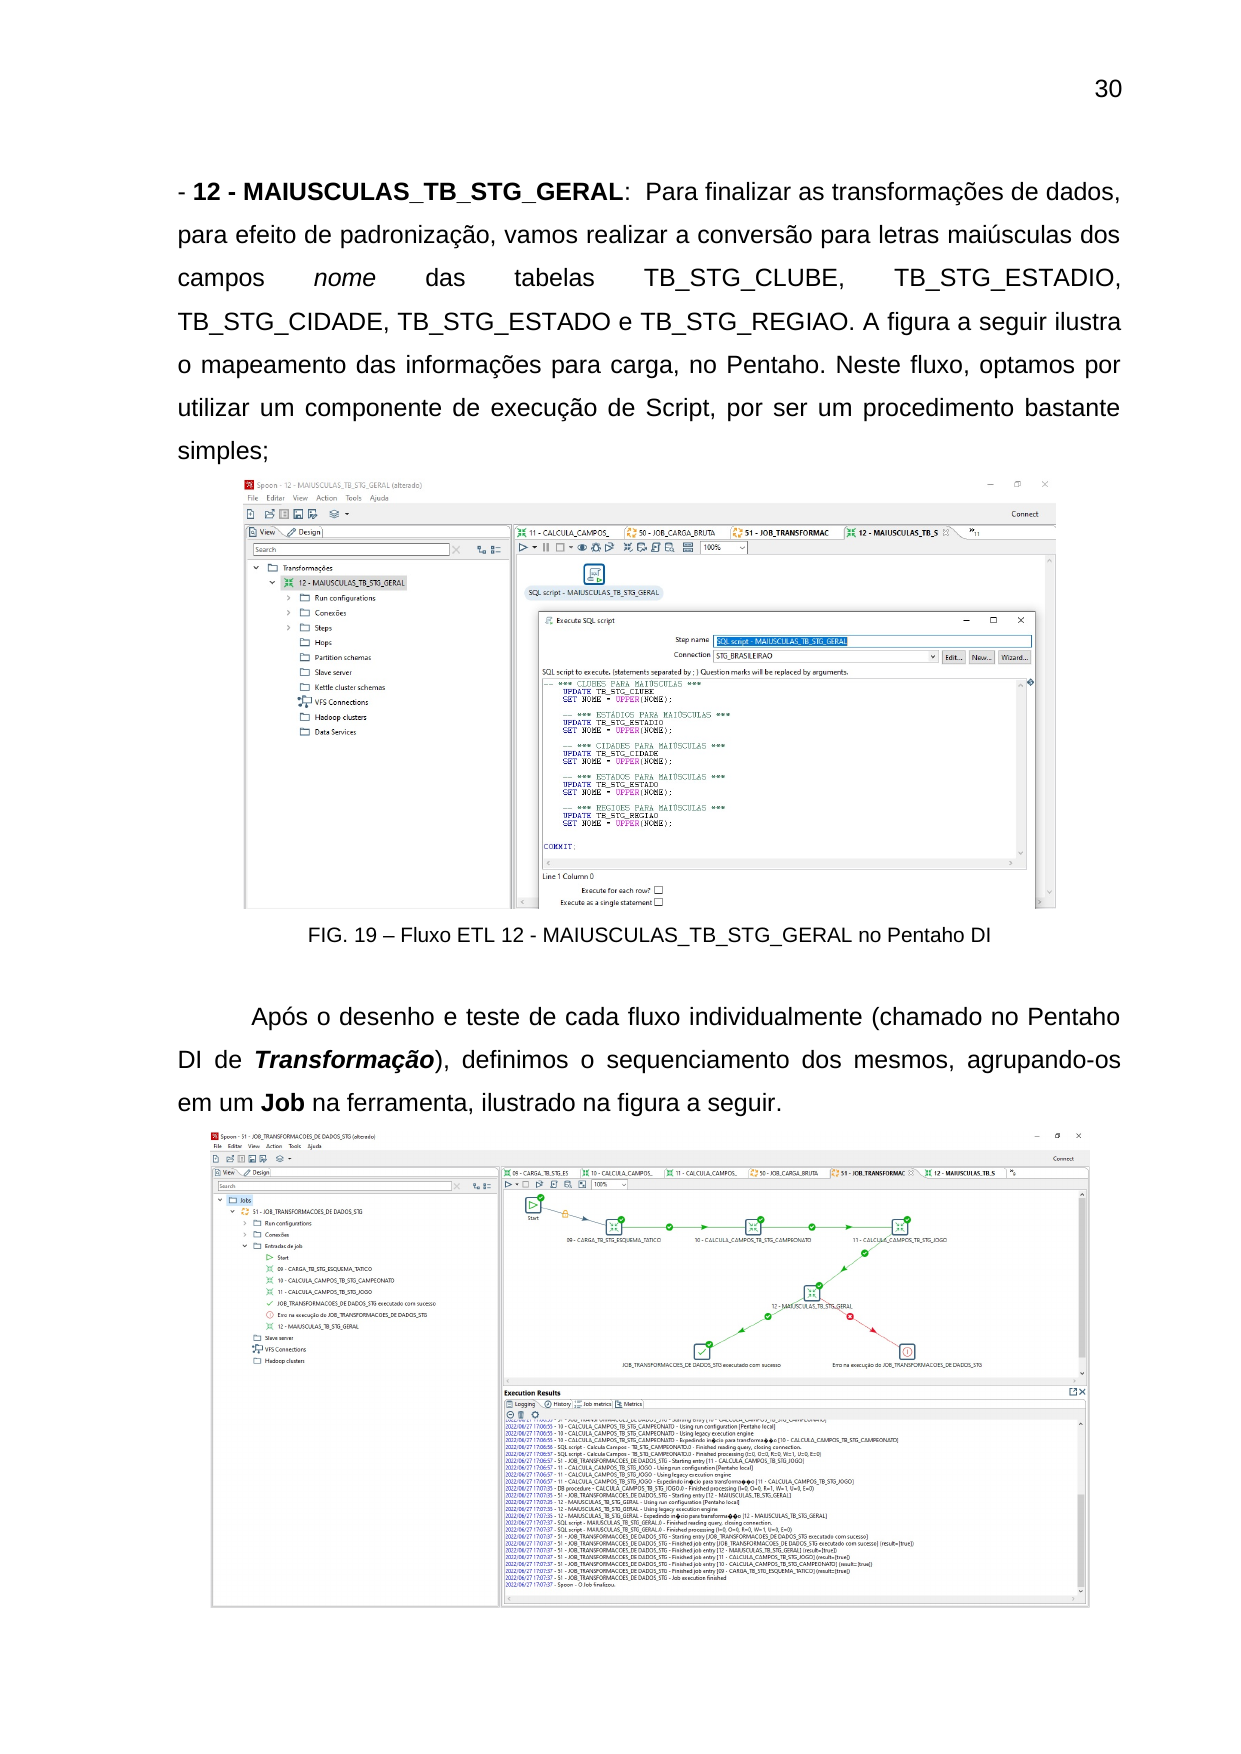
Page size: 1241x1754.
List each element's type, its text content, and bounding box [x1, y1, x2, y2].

picture [243, 478, 1056, 909]
text Após o desenho e teste de cada fluxo individualmente (chamado no Pentaho DI de Transformação), definimos o sequenciamento dos mesmos, agrupando-os em um Job na ferramenta, ilustrado na figura a seguir. [177, 1002, 1122, 1117]
picture [210, 1131, 1090, 1608]
text FIG. 19 – Fluxo ETL 12 - MAIUSCULAS_TB_STG_GERAL no Pentaho DI [177, 923, 1122, 947]
text - 12 - MAIUSCULAS_TB_STG_GERAL: Para finalizar as transformações de dados, para efeito de padronização, vamos realizar a conversão para letras maiúsculas dos campos nome das tabelas TB_STG_CLUBE, TB_STG_ESTADIO, TB_STG_CIDADE, TB_STG_ESTADO e TB_STG_REGIAO. A figura a seguir ilustra o mapeamento das informações para carga, no Pentaho. Neste fluxo, optamos por utilizar um componente de execução de Script, por ser um procedimento bastante simples; [177, 177, 1122, 465]
